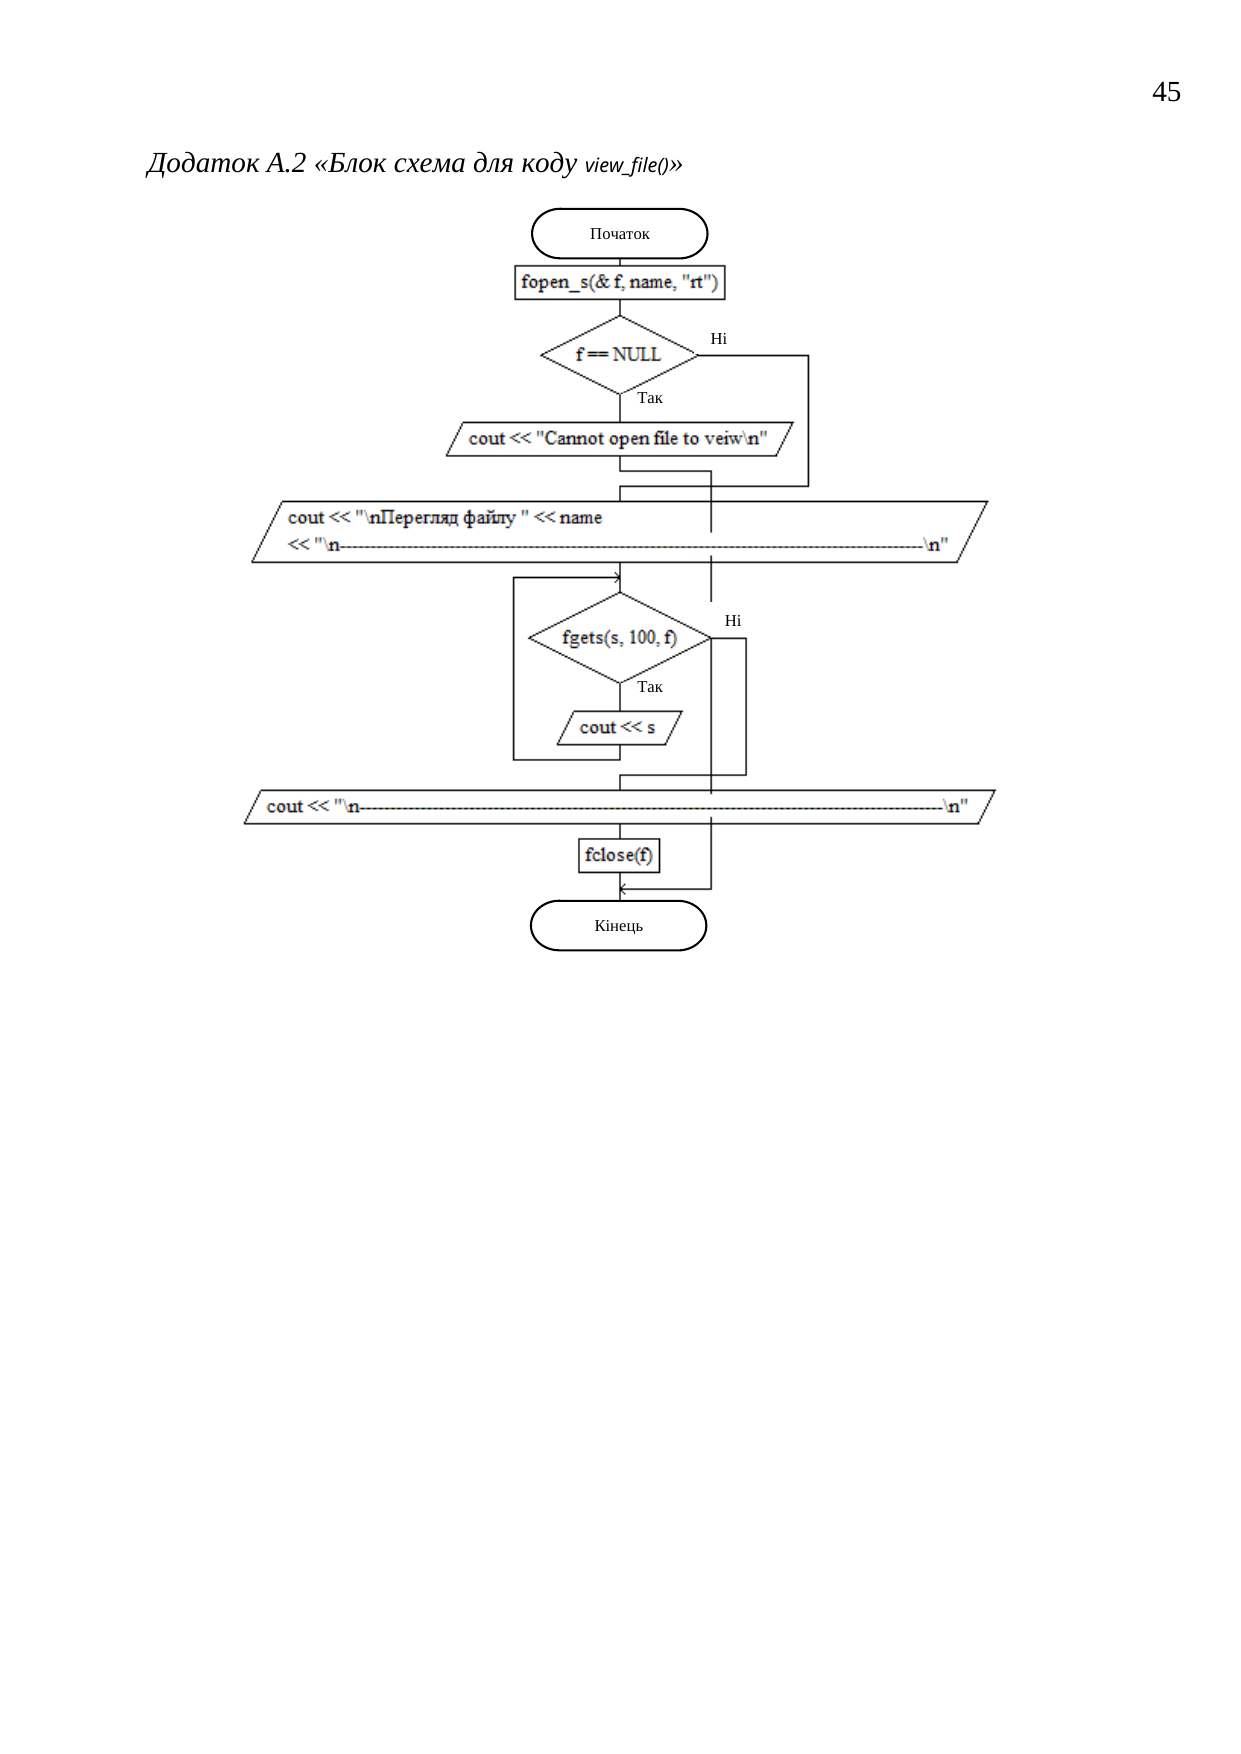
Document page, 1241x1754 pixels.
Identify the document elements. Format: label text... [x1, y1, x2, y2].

picture [229, 259, 1010, 904]
subtitle Додаток A.2 «Блок схема для коду view_file()» [148, 145, 1181, 179]
